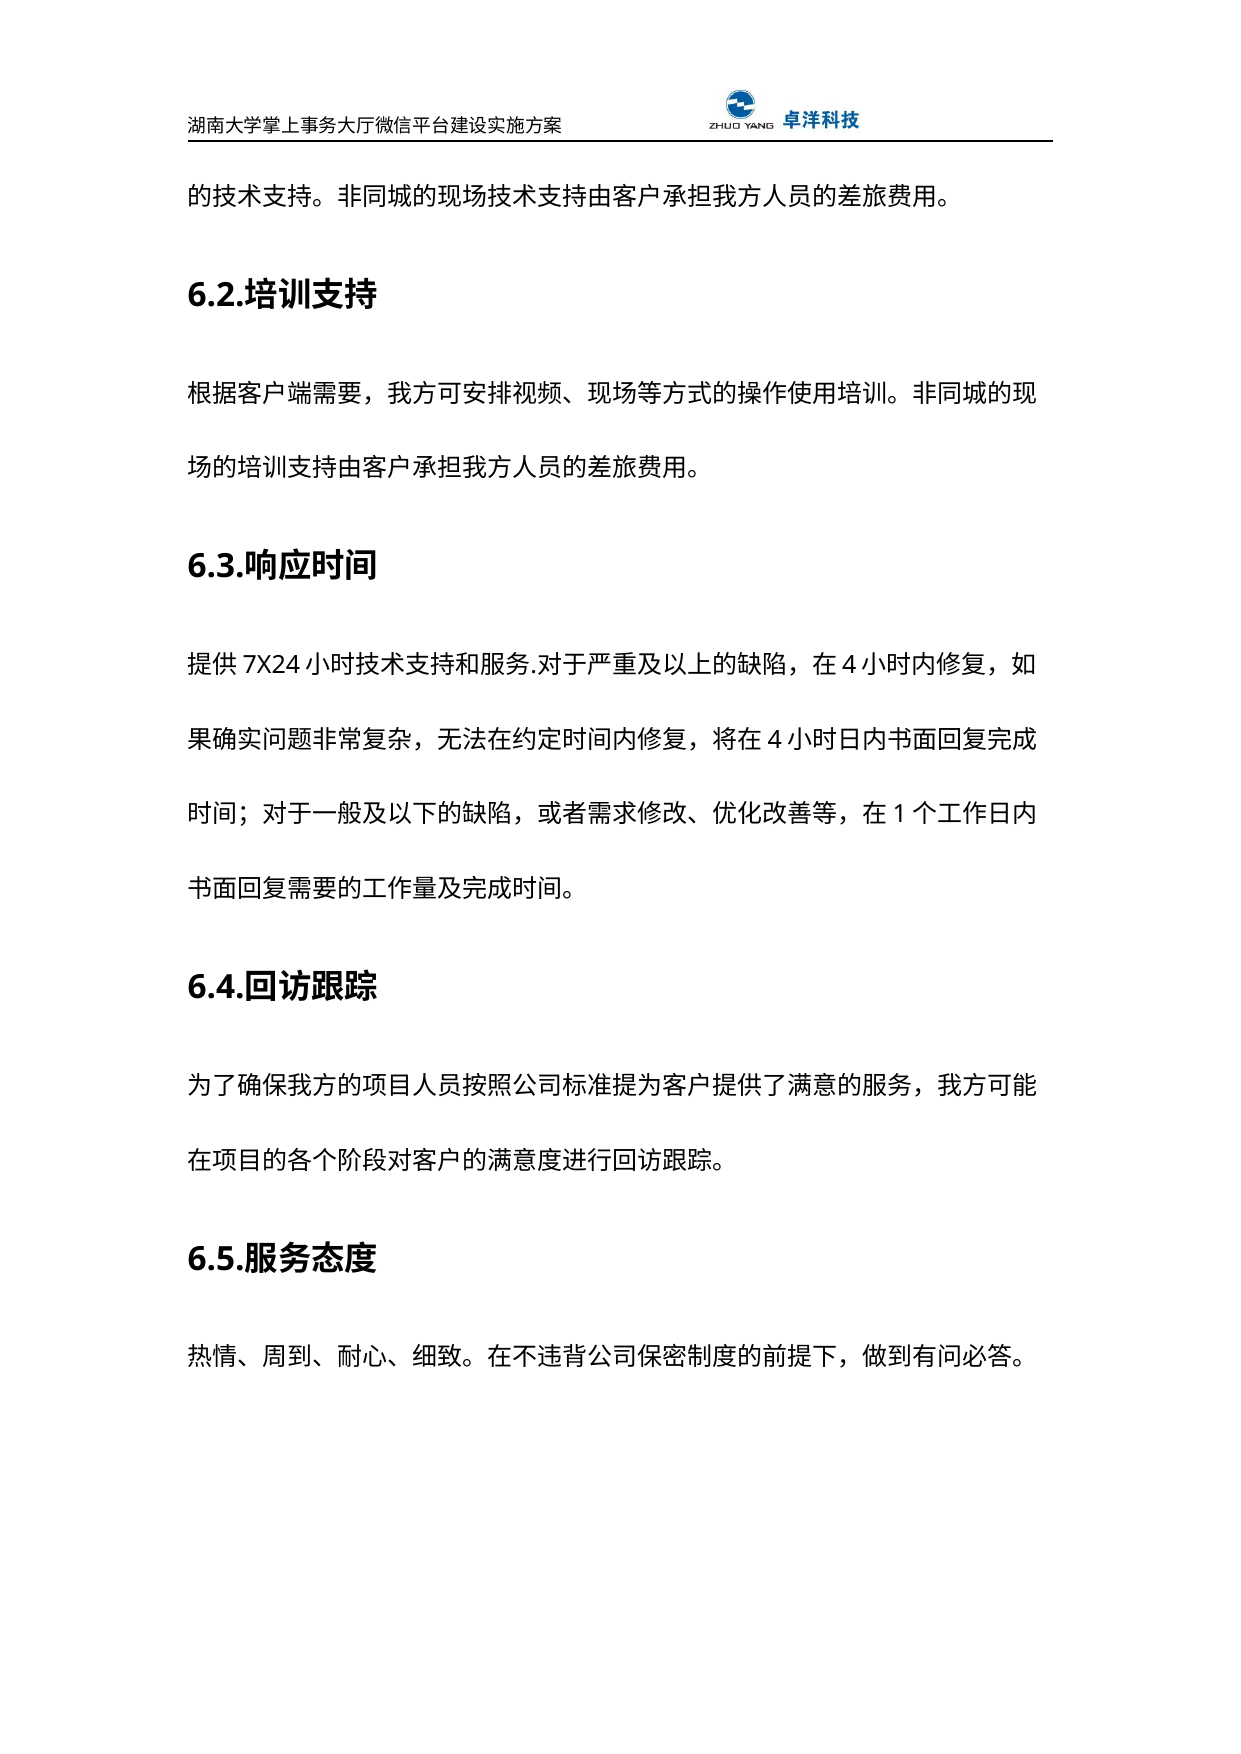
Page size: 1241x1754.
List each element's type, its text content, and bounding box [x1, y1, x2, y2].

text 为了确保我方的项目人员按照公司标准提为客户提供了满意的服务，我方可能在项目的各个阶段对客户的满意度进行回访跟踪。 [187, 1051, 1053, 1191]
subtitle 6.4.回访跟踪 [187, 952, 1053, 1017]
subtitle 6.5.服务态度 [187, 1223, 1053, 1288]
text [187, 162, 1053, 227]
text 根据客户端需要，我方可安排视频、现场等方式的操作使用培训。非同城的现场的培训支持由客户承担我方人员的差旅费用。 [187, 359, 1053, 498]
subtitle 6.2.培训支持 [187, 259, 1053, 324]
subtitle 6.3.响应时间 [187, 531, 1053, 596]
picture [696, 88, 866, 133]
text 提供7X24小时技术支持和服务.对于严重及以上的缺陷，在4小时内修复，如果确实问题非常复杂，无法在约定时间内修复，将在4小时日内书面回复完成时间；对于一般及以下的缺陷，或者需求修改、优化改善等，在1个工作日内书面回复需要的工作量及完成时间。 [187, 630, 1053, 919]
text 热情、周到、耐心、细致。在不违背公司保密制度的前提下，做到有问必答。 [187, 1322, 1053, 1387]
